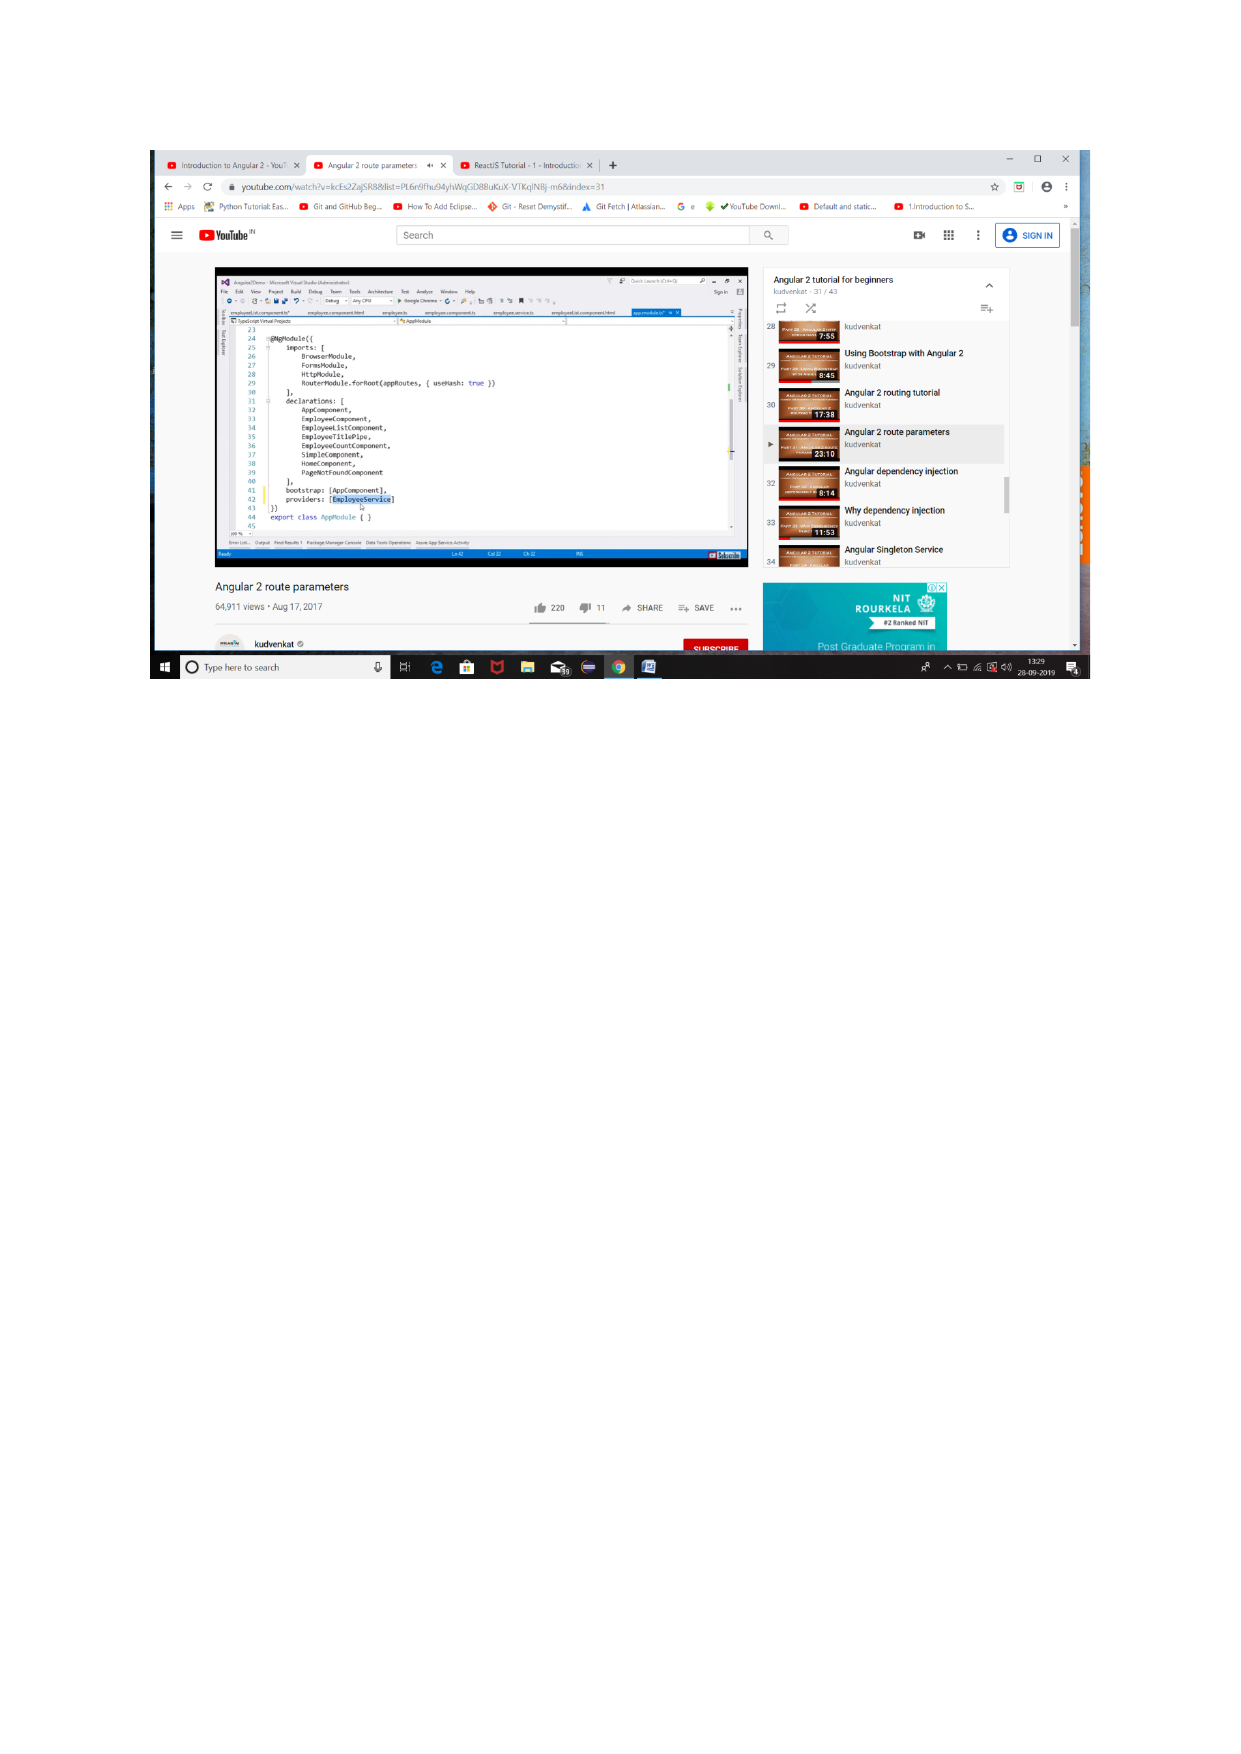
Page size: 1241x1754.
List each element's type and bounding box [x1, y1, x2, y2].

picture [150, 150, 1091, 679]
